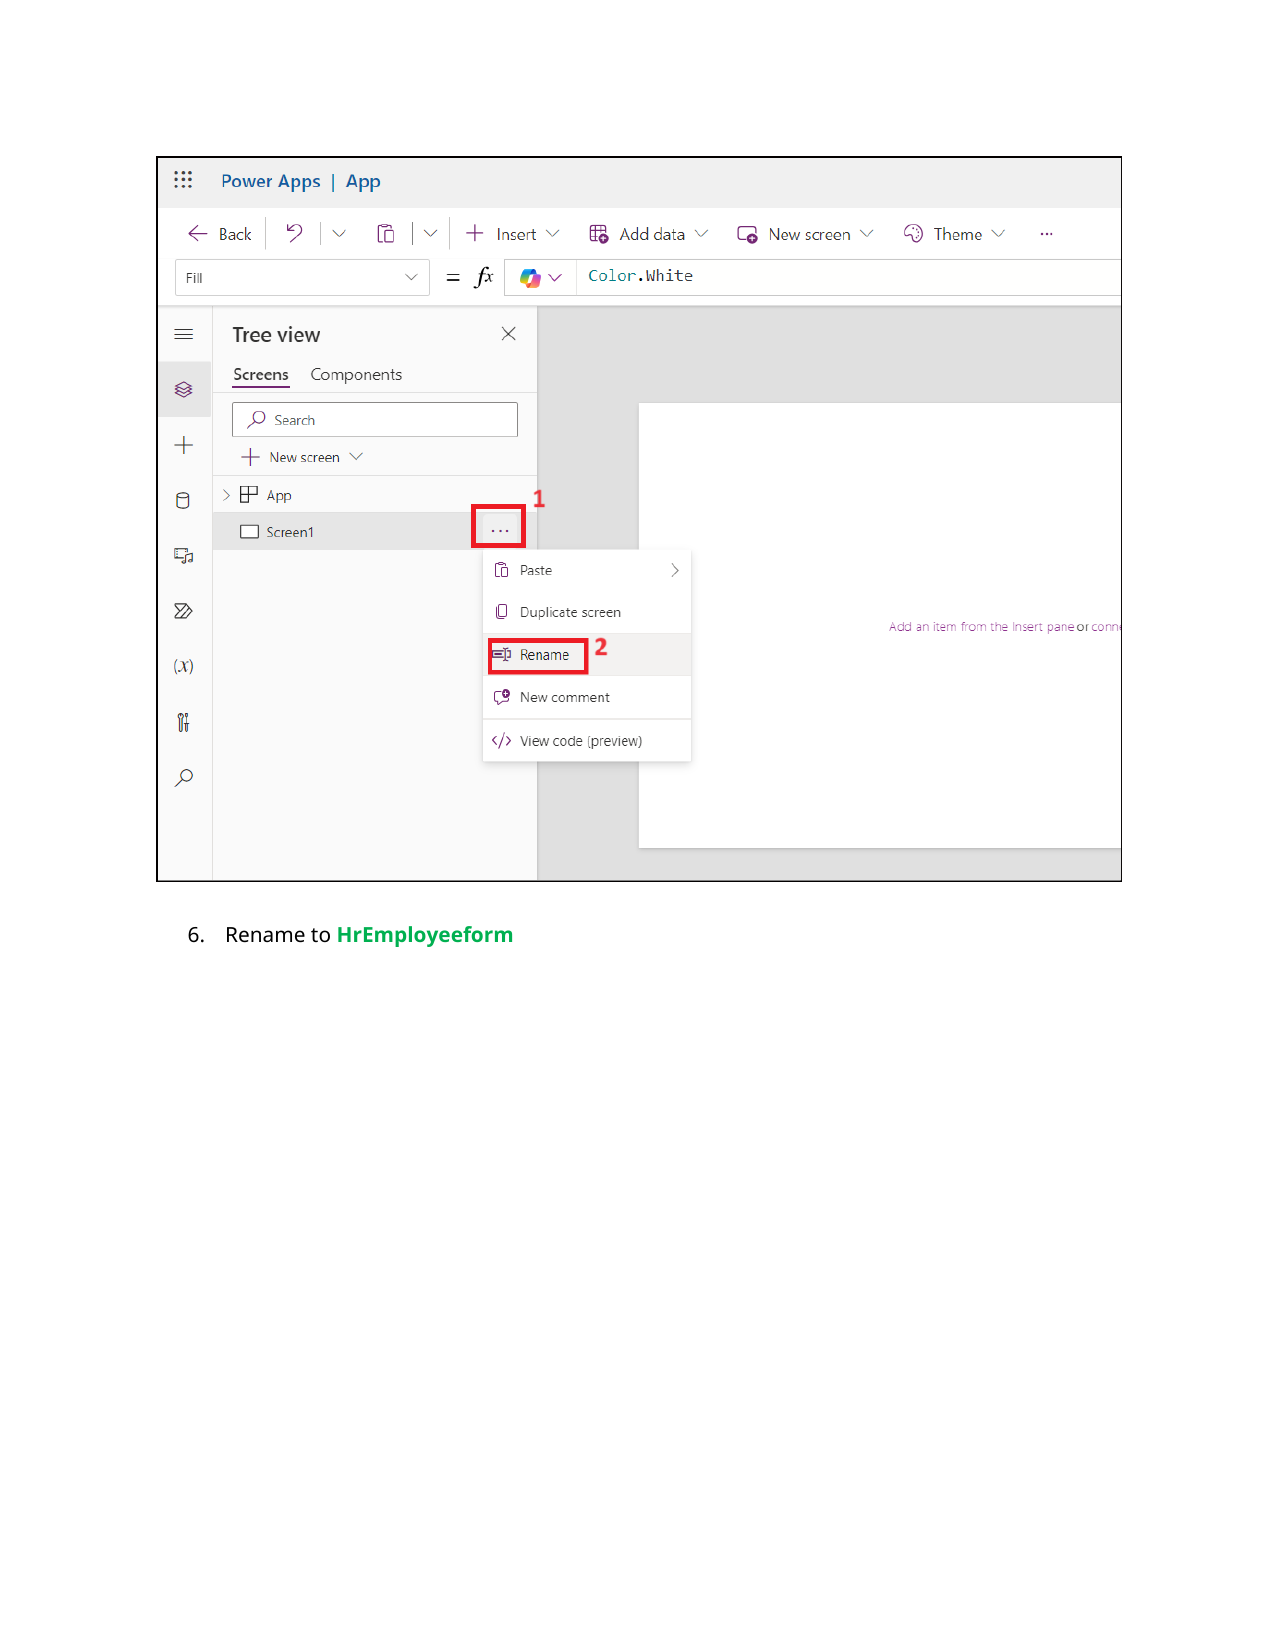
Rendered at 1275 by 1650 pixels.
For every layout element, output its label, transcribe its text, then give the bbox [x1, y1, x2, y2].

list Rename to HrEmployeeform [187, 920, 1125, 948]
picture [150, 150, 1124, 887]
